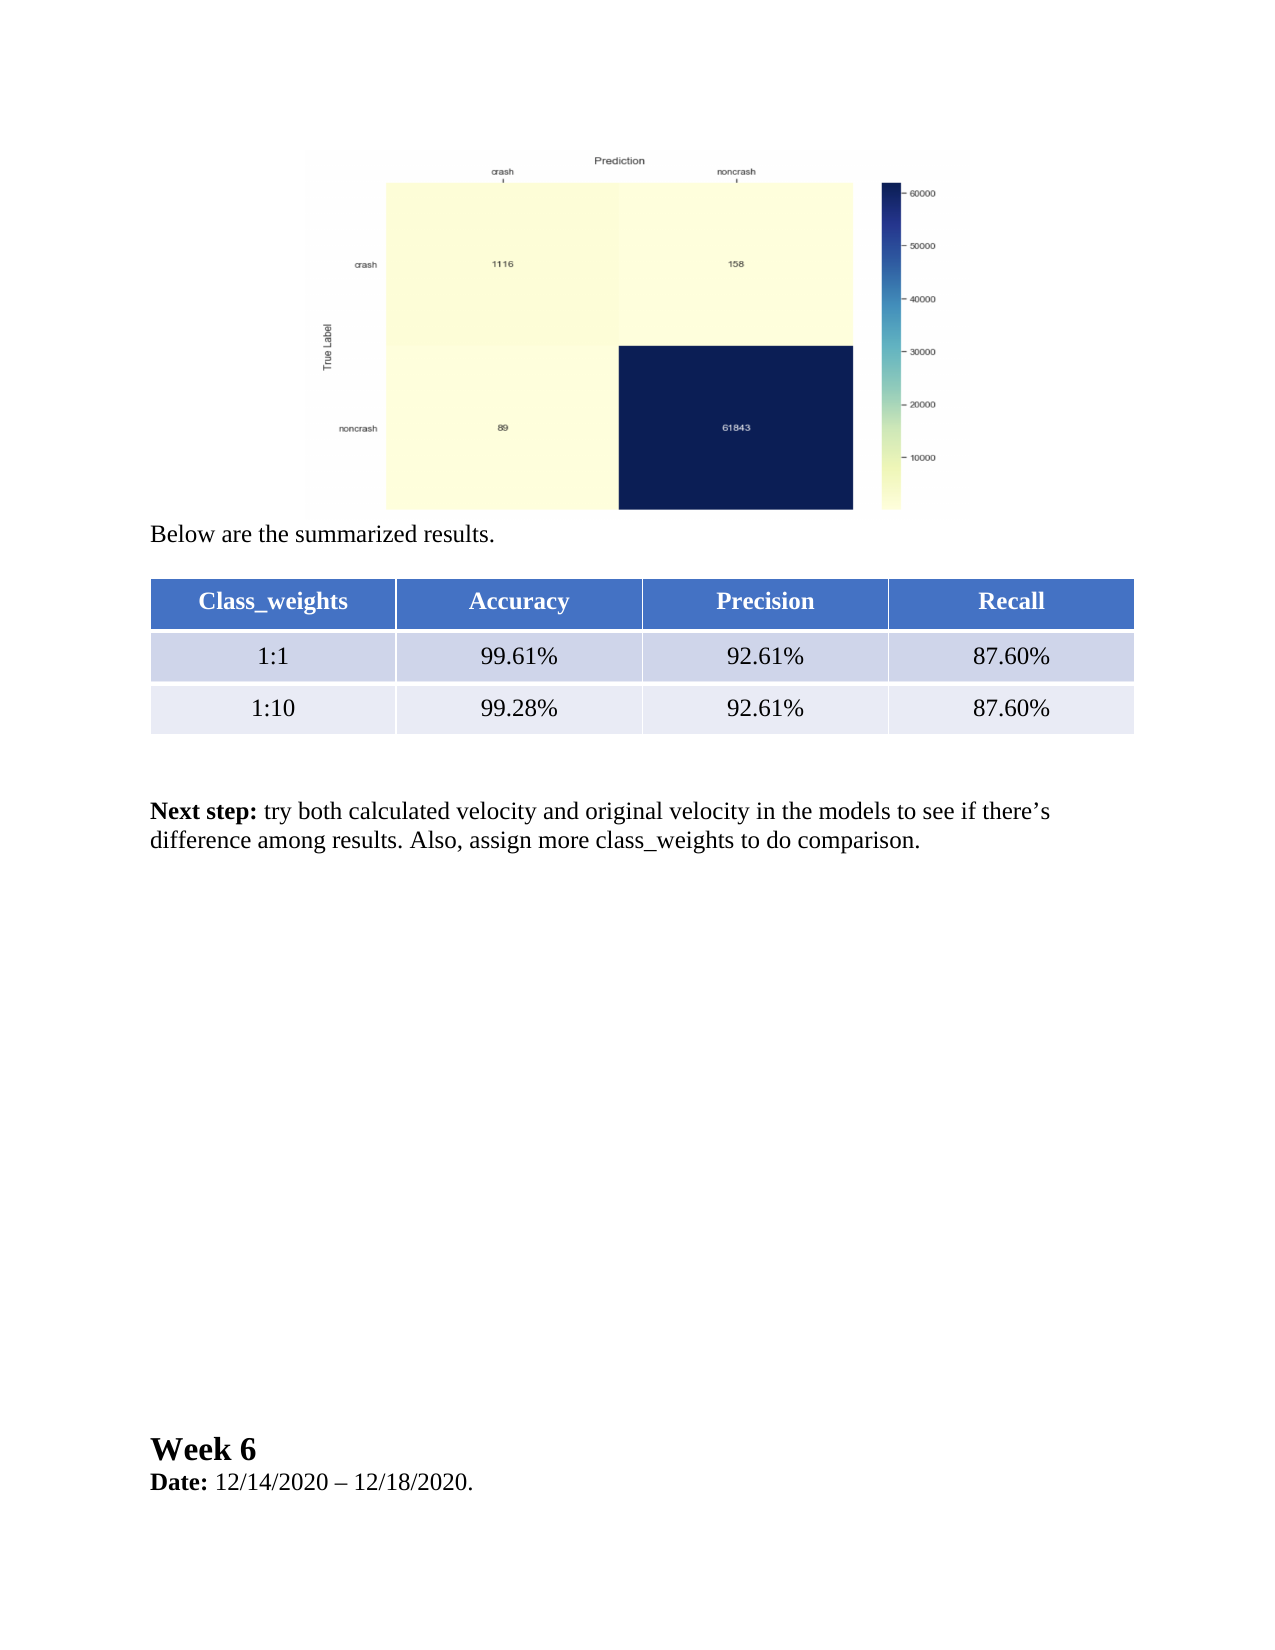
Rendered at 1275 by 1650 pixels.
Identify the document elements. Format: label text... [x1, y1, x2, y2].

table_cell 87.60% [889, 633, 1134, 681]
table_cell 87.60% [889, 686, 1134, 734]
table_header Recall [889, 579, 1134, 629]
table_cell 92.61% [643, 633, 888, 681]
text Date: 12/14/2020 – 12/18/2020. [150, 1467, 1125, 1496]
table_cell 1:1 [151, 633, 395, 681]
table_header Class_weights [151, 579, 395, 629]
table_header Precision [643, 579, 888, 629]
text Week 6 [150, 1429, 1125, 1467]
table_cell 99.28% [397, 686, 642, 734]
text Below are the summarized results. [150, 519, 1125, 548]
table_cell 1:10 [151, 686, 395, 734]
table_cell 99.61% [397, 633, 642, 681]
table_cell 92.61% [643, 686, 888, 734]
picture [305, 150, 970, 520]
text Next step: try both calculated velocity and original velocity in the models to see if there’s difference among results. Also, assign more class_weights to do comparison. [150, 796, 1125, 854]
table_header Accuracy [397, 579, 642, 629]
